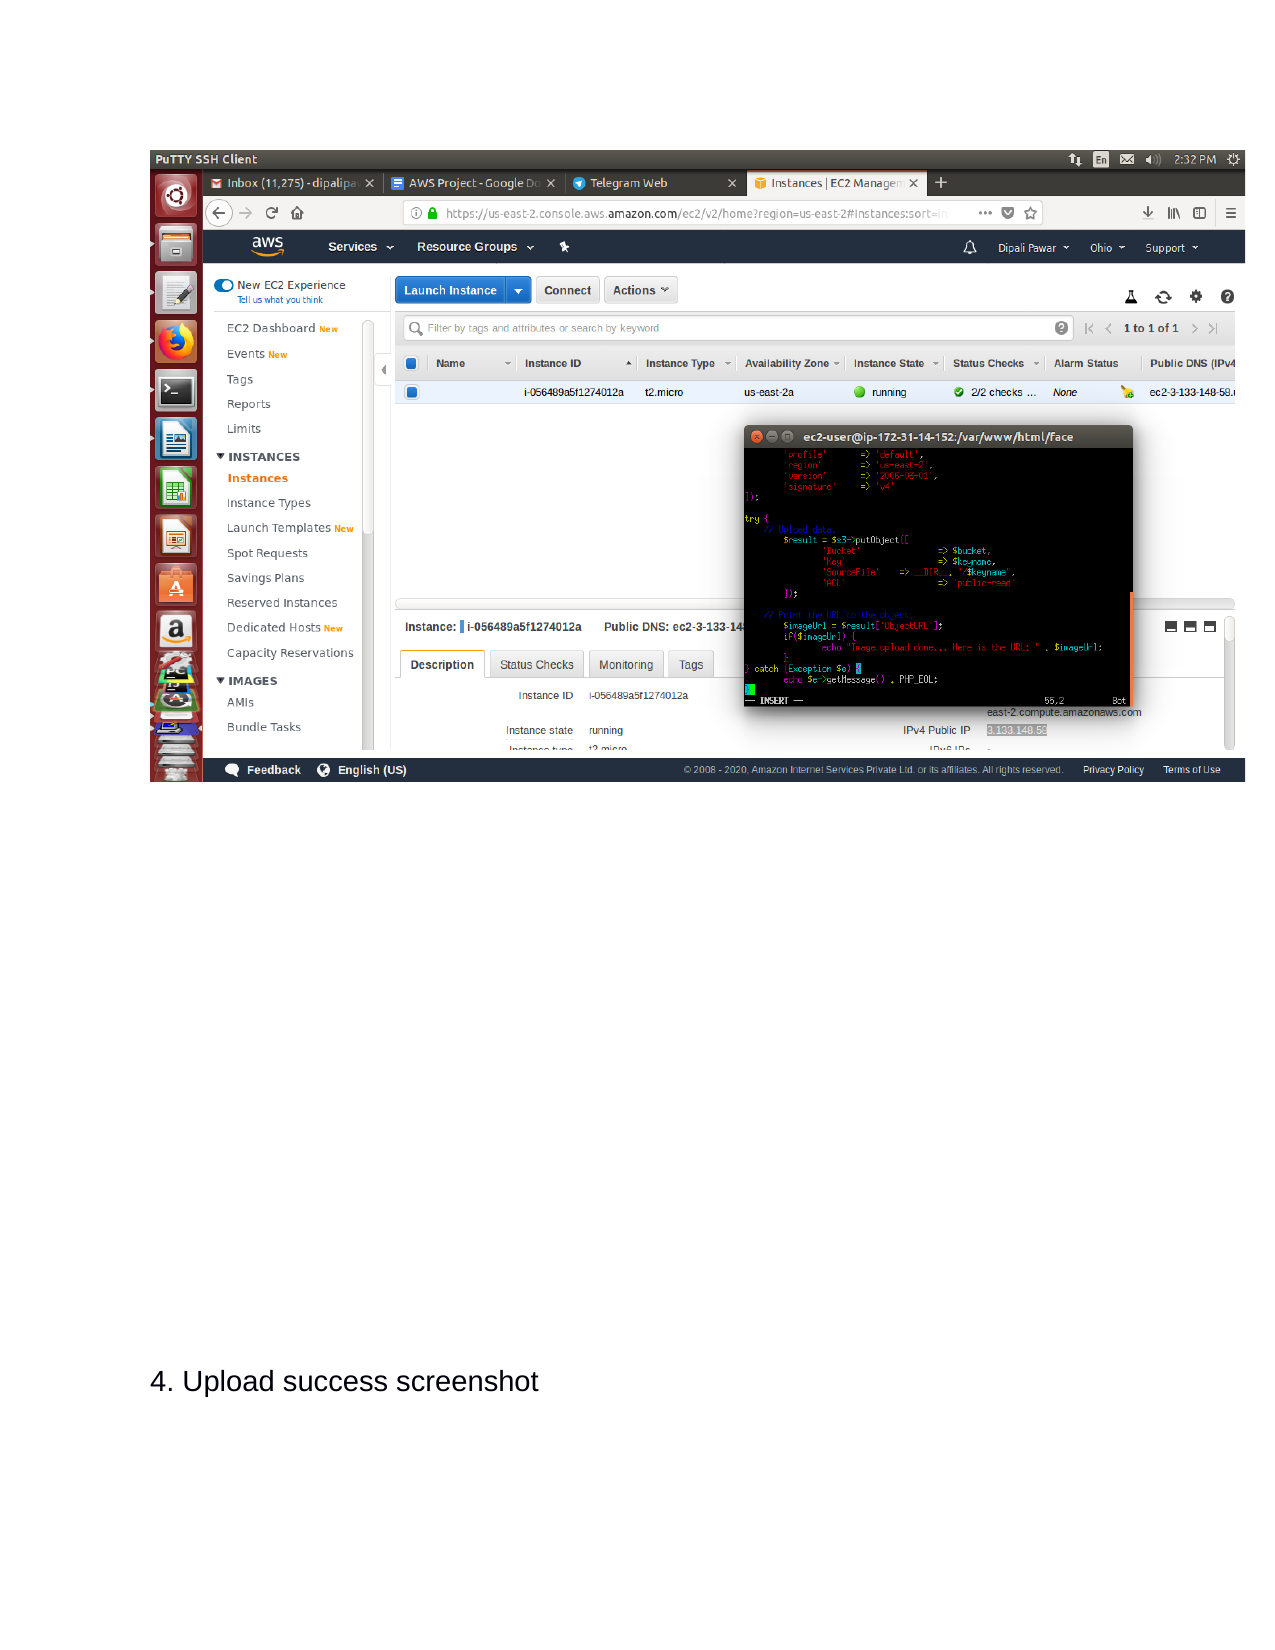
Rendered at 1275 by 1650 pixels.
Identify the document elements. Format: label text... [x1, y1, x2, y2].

text 4. Upload success screenshot [150, 1364, 1125, 1397]
picture [150, 150, 1246, 782]
